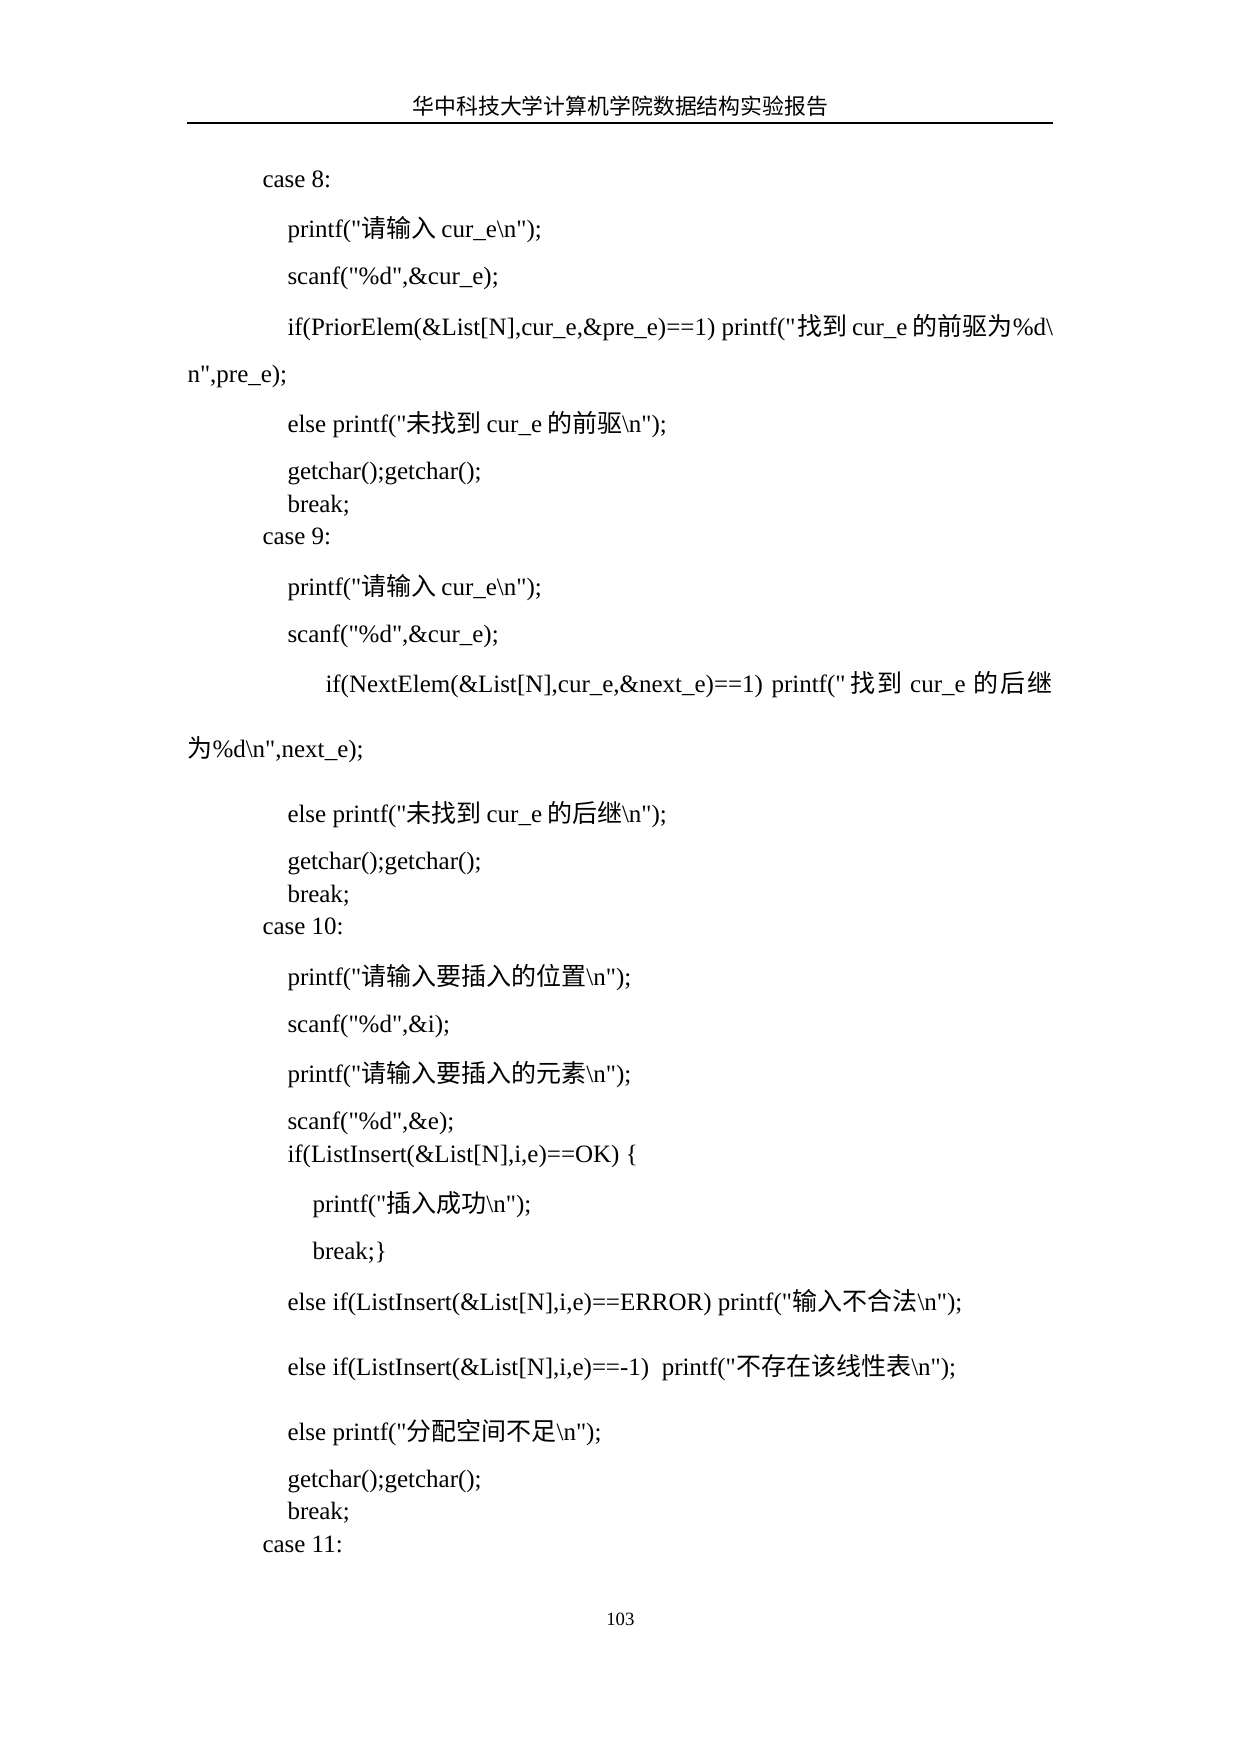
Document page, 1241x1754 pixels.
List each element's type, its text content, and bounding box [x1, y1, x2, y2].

text case 10: [187, 909, 1053, 942]
text printf("请输入要插入的位置\n"); [187, 942, 1053, 1007]
text break; [187, 487, 1053, 519]
text scanf("%d",&i); [187, 1007, 1053, 1039]
text if(ListInsert(&List[N],i,e)==OK) { [187, 1137, 1053, 1169]
text getchar();getchar(); [187, 844, 1053, 877]
text break; [187, 877, 1053, 909]
text printf("请输入要插入的元素\n"); [187, 1039, 1053, 1104]
text scanf("%d",&e); [187, 1104, 1053, 1137]
text scanf("%d",&cur_e); [187, 617, 1053, 649]
text if(PriorElem(&List[N],cur_e,&pre_e)==1) printf("找到cur_e的前驱为%d\n",pre_e); [187, 292, 1053, 389]
text case 9: [187, 519, 1053, 552]
text scanf("%d",&cur_e); [187, 259, 1053, 292]
text else printf("未找到cur_e的后继\n"); [187, 779, 1053, 844]
text getchar();getchar(); [187, 454, 1053, 487]
text else printf("未找到cur_e的前驱\n"); [187, 389, 1053, 454]
text printf("请输入cur_e\n"); [187, 552, 1053, 617]
text case 11: [187, 1527, 1053, 1559]
text else printf("分配空间不足\n"); [187, 1397, 1053, 1462]
text else if(ListInsert(&List[N],i,e)==-1) printf("不存在该线性表\n"); [187, 1332, 1053, 1397]
text getchar();getchar(); [187, 1462, 1053, 1494]
text printf("插入成功\n"); [187, 1169, 1053, 1234]
text printf("请输入cur_e\n"); [187, 194, 1053, 259]
text else if(ListInsert(&List[N],i,e)==ERROR) printf("输入不合法\n"); [187, 1267, 1053, 1332]
text case 8: [187, 162, 1053, 194]
text break;} [187, 1234, 1053, 1267]
text break; [187, 1494, 1053, 1527]
text if(NextElem(&List[N],cur_e,&next_e)==1) printf("找到cur_e的后继为%d\n",next_e); [187, 649, 1053, 779]
